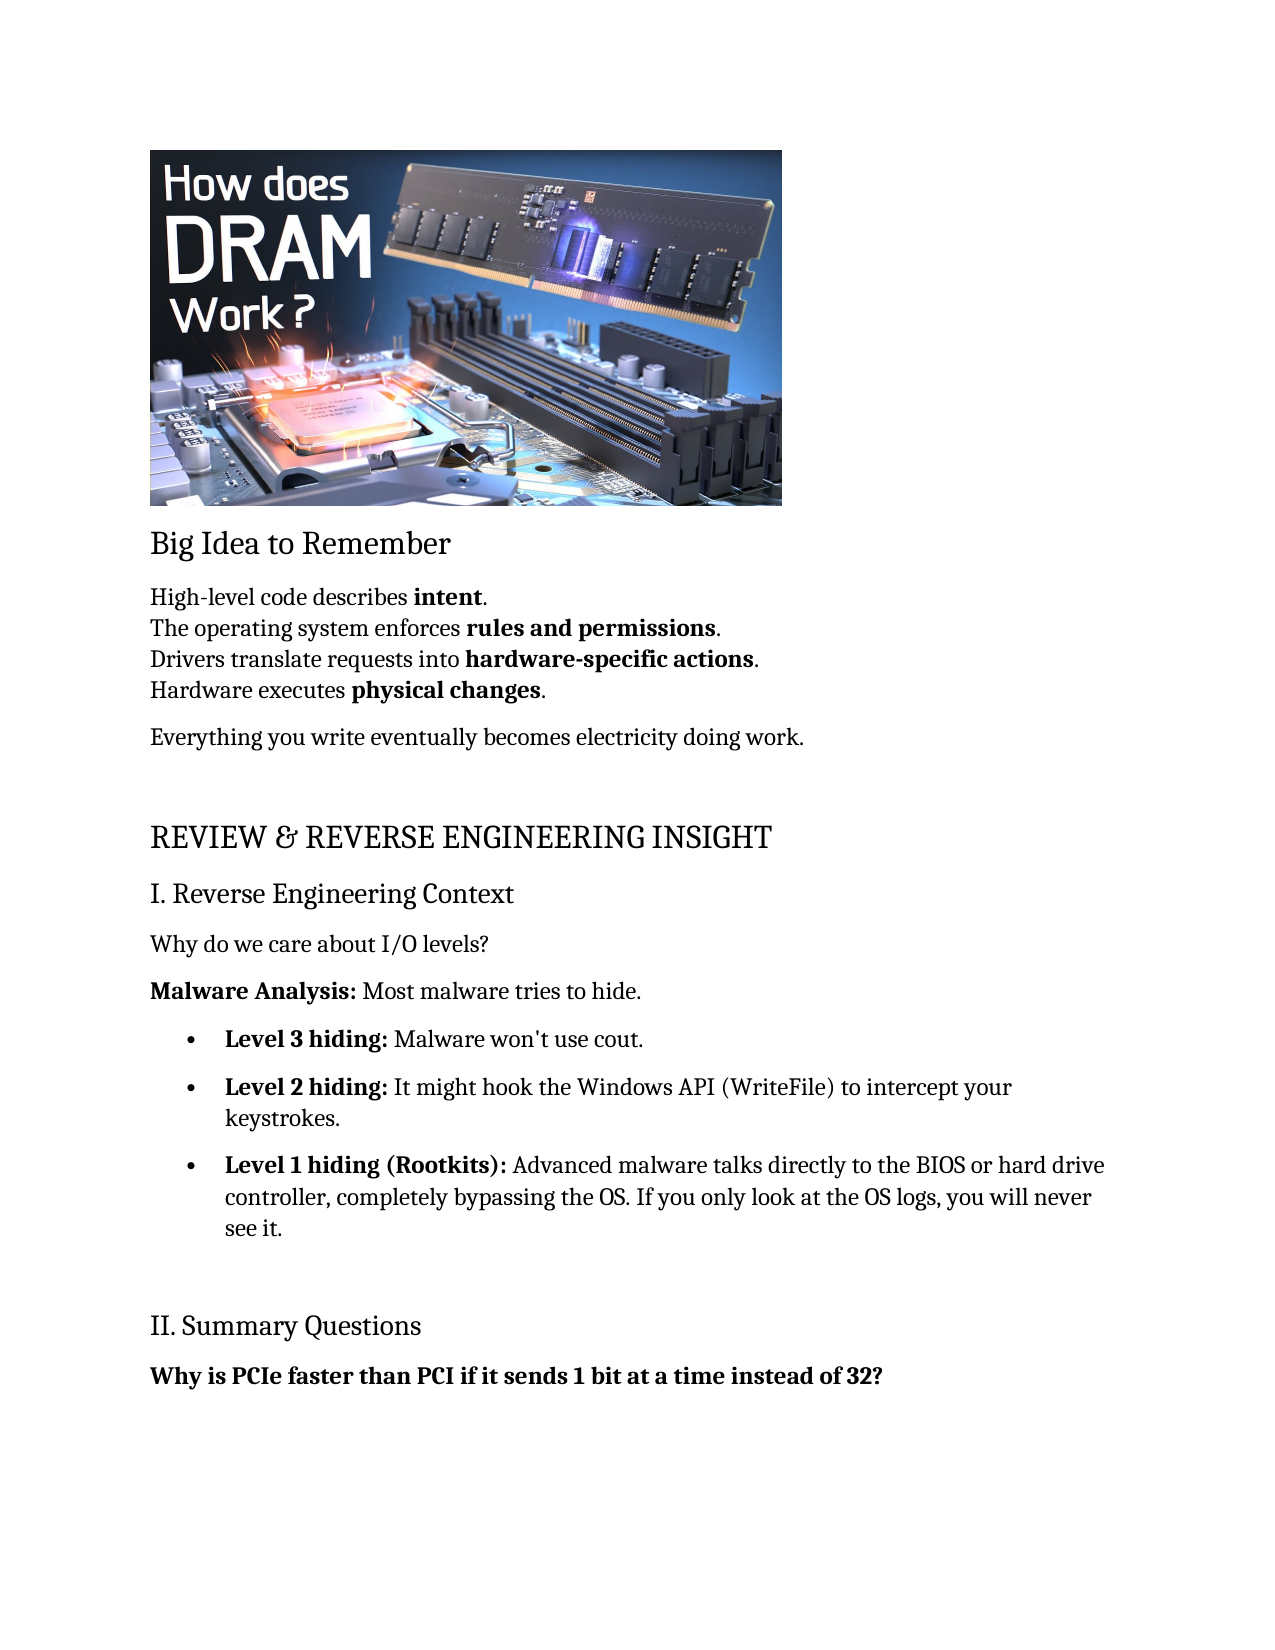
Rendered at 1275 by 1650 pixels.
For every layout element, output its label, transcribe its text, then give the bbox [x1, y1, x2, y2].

text Big Idea to Remember [150, 524, 1125, 563]
text Everything you write eventually becomes electricity doing work. [150, 723, 1125, 752]
list Level 1 hiding (Rootkits): Advanced malware talks directly to the BIOS or hard drive controller, completely bypassing the OS. If you only look at the OS logs, you will never see it. [187, 1151, 1125, 1242]
list Level 2 hiding: It might hook the Windows API (WriteFile) to intercept your keystrokes. [187, 1073, 1125, 1132]
text I. Reverse Engineering Context [150, 877, 1125, 910]
text Why do we care about I/O levels? [150, 929, 1125, 958]
text II. Summary Questions [150, 1309, 1125, 1342]
text Why is PCIe faster than PCI if it sends 1 bit at a time instead of 32? [150, 1362, 1125, 1391]
text REVIEW & REVERSE ENGINEERING INSIGHT [150, 819, 1125, 857]
picture [150, 150, 782, 506]
text High-level code describes intent. The operating system enforces rules and permissions. Drivers translate requests into hardware-specific actions. Hardware executes physical changes. [150, 582, 1125, 704]
list Level 3 hiding: Malware won't use cout. [187, 1025, 1125, 1054]
text Malware Analysis: Most malware tries to hide. [150, 977, 1125, 1006]
